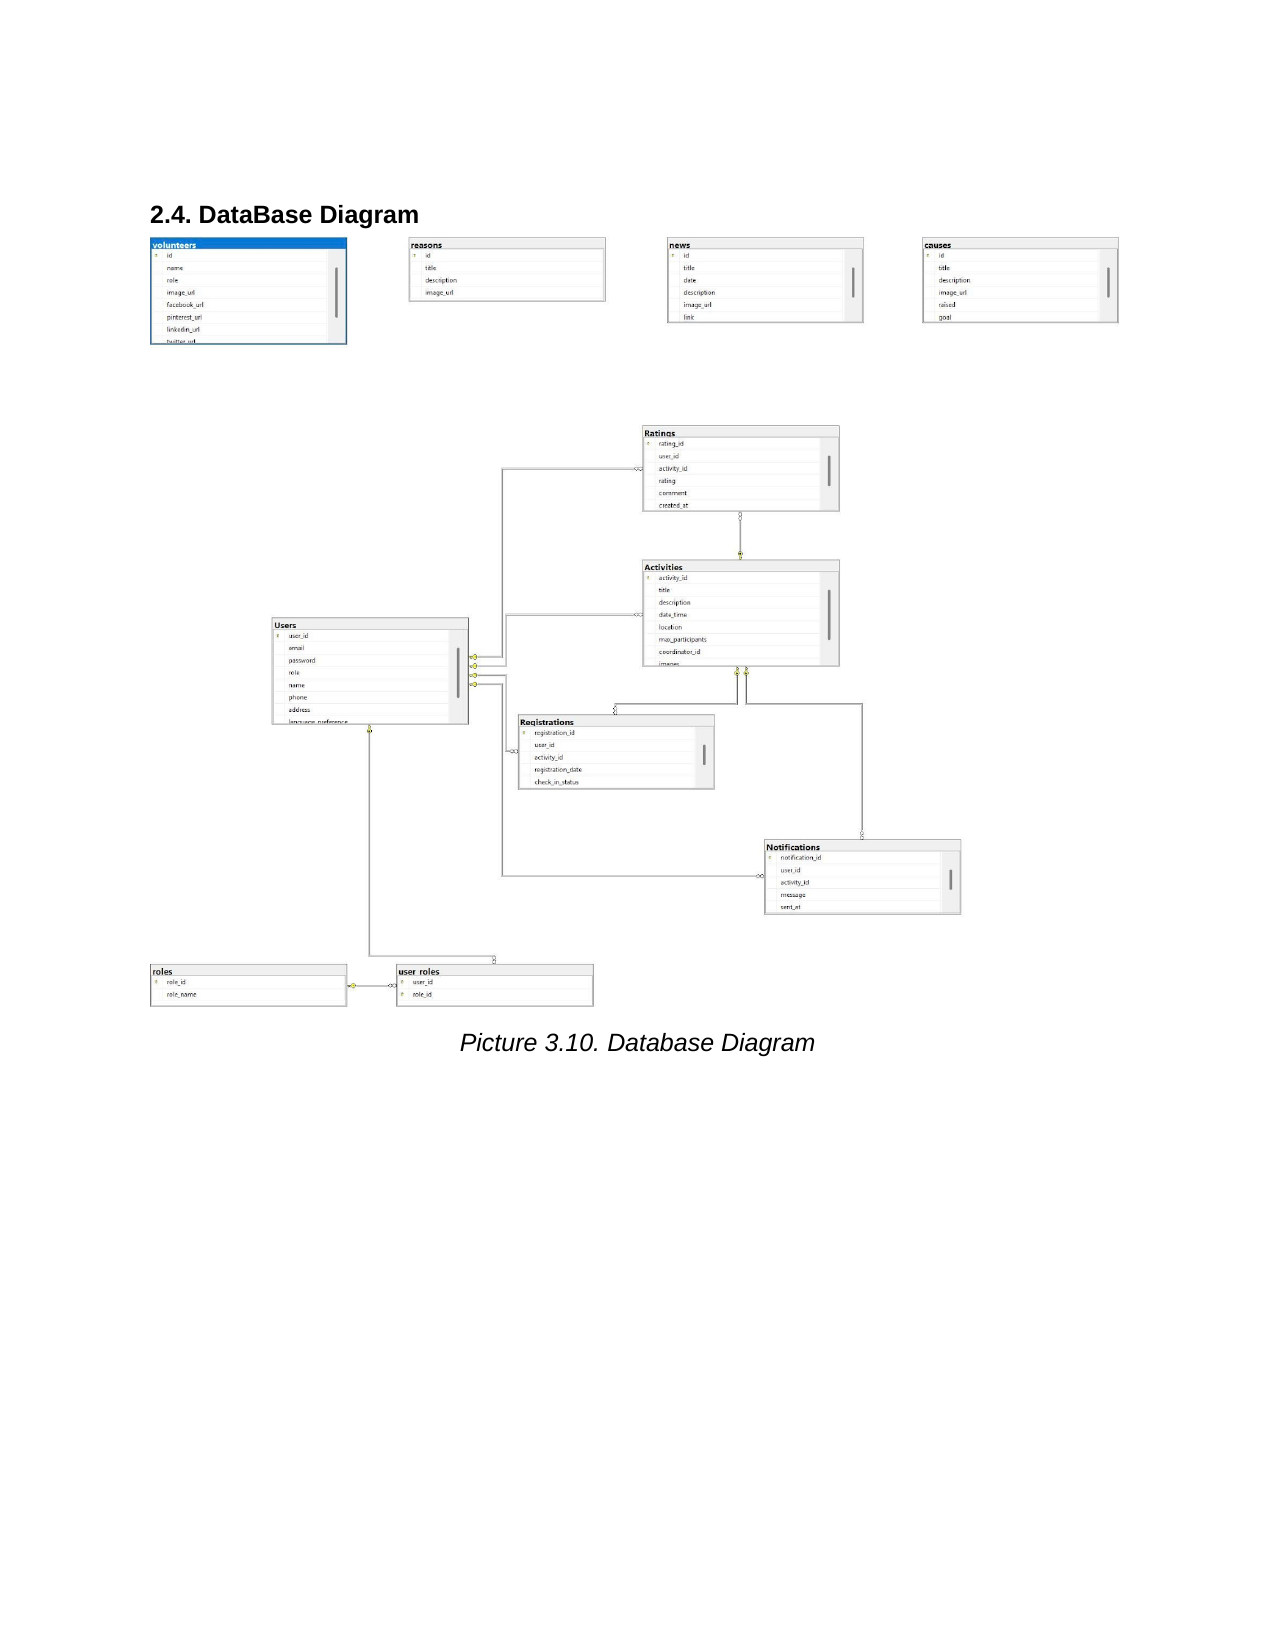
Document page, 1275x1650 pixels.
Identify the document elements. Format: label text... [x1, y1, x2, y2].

picture [150, 236, 1125, 1007]
subtitle 2.4. DataBase Diagram [150, 200, 1125, 228]
text Picture 3.10. Database Diagram [150, 1028, 1125, 1057]
